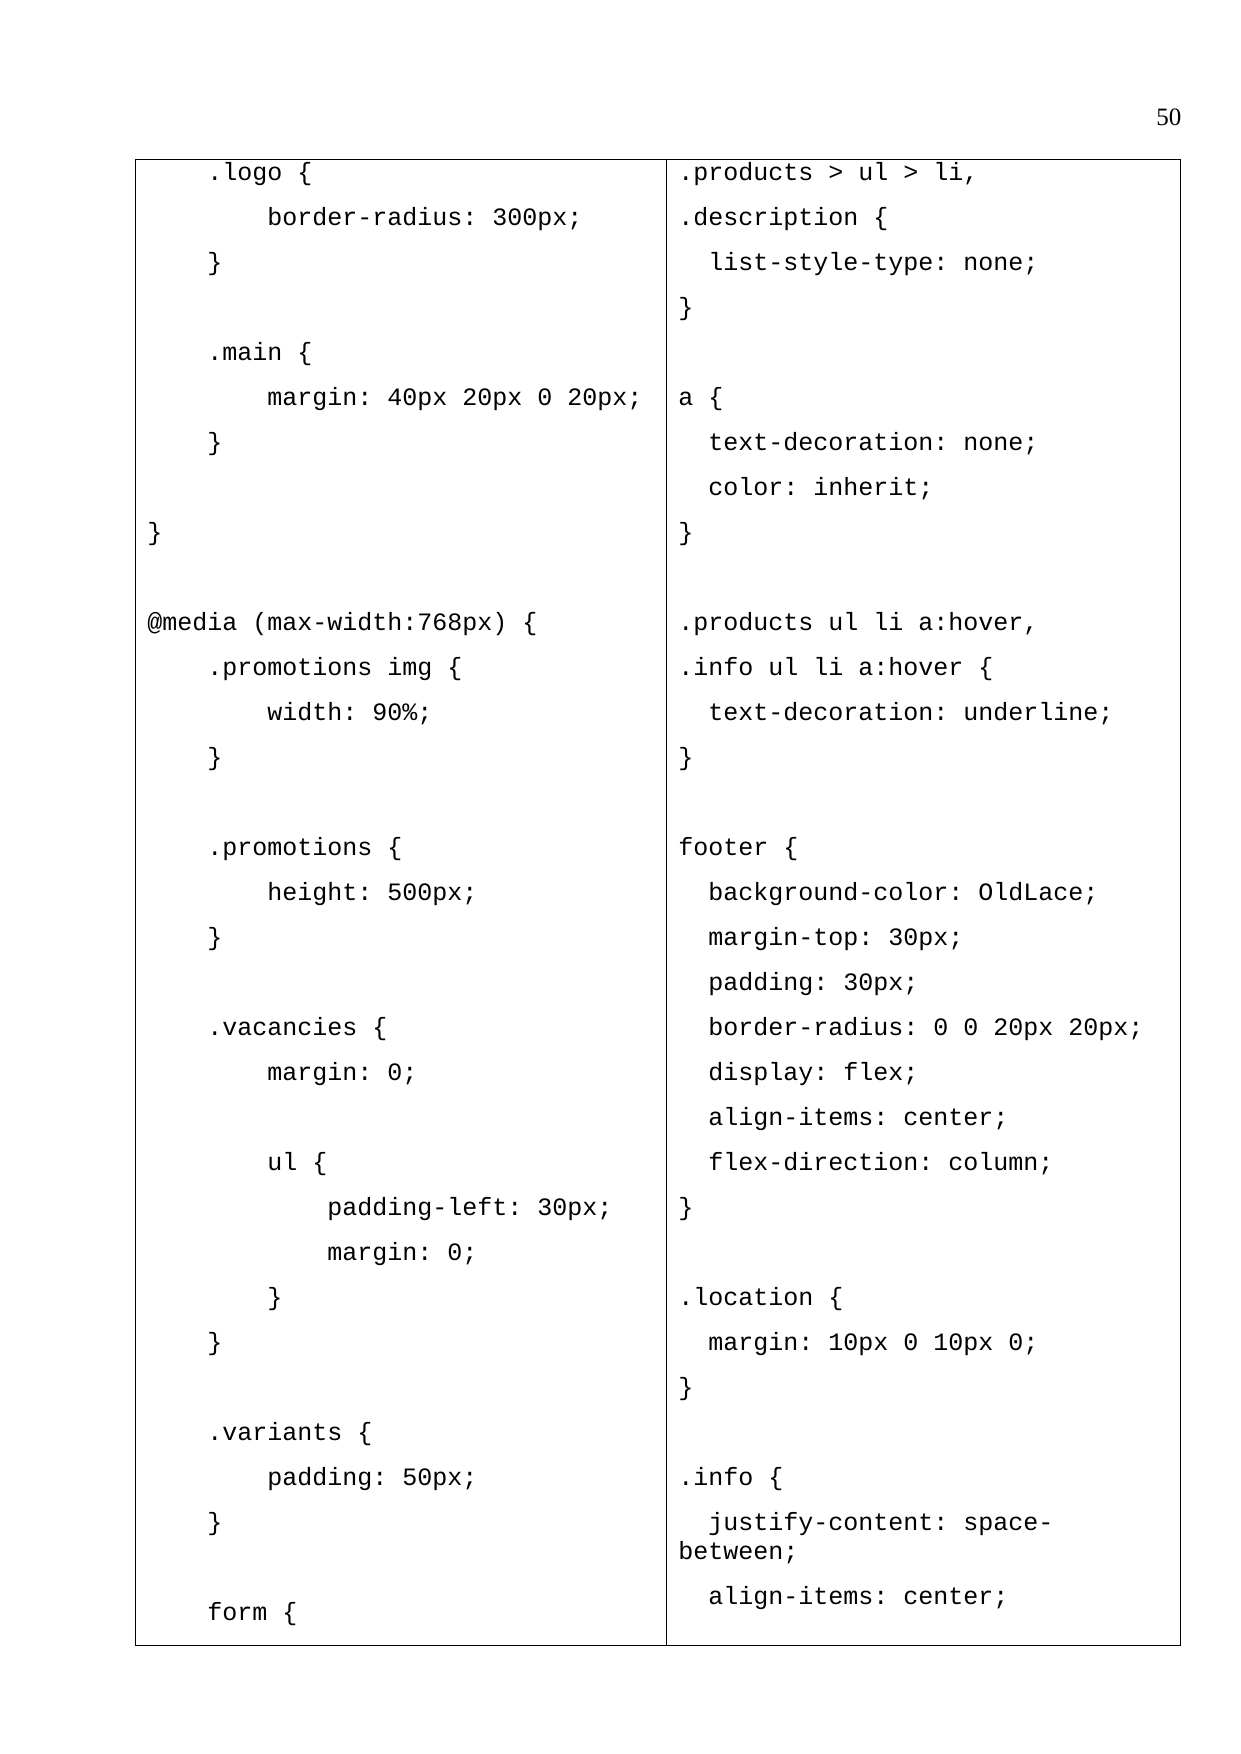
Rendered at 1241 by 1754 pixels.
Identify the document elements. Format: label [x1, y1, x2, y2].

table_cell [136, 160, 666, 1645]
table_cell [667, 160, 1180, 1645]
